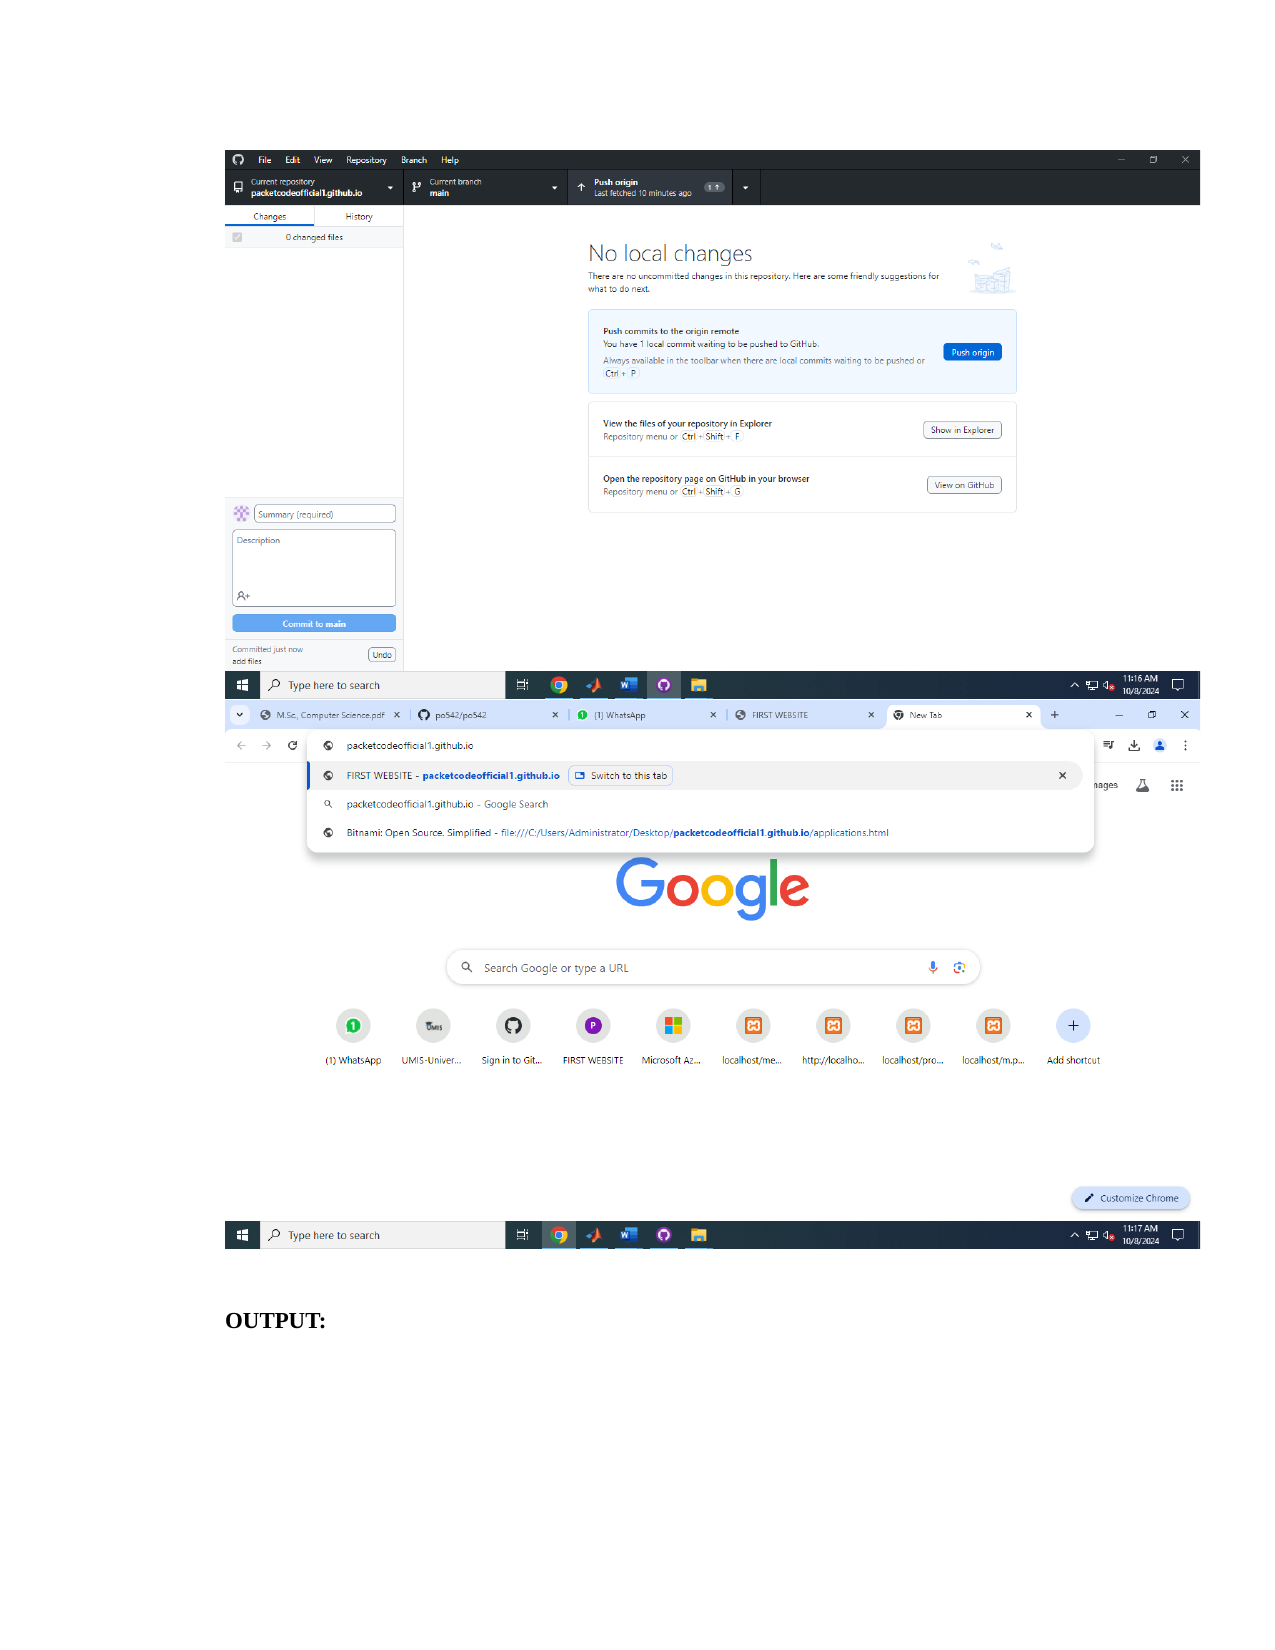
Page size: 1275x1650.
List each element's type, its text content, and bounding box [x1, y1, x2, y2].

picture [225, 700, 1200, 1249]
picture [225, 150, 1200, 699]
list OUTPUT: [225, 1307, 1125, 1334]
